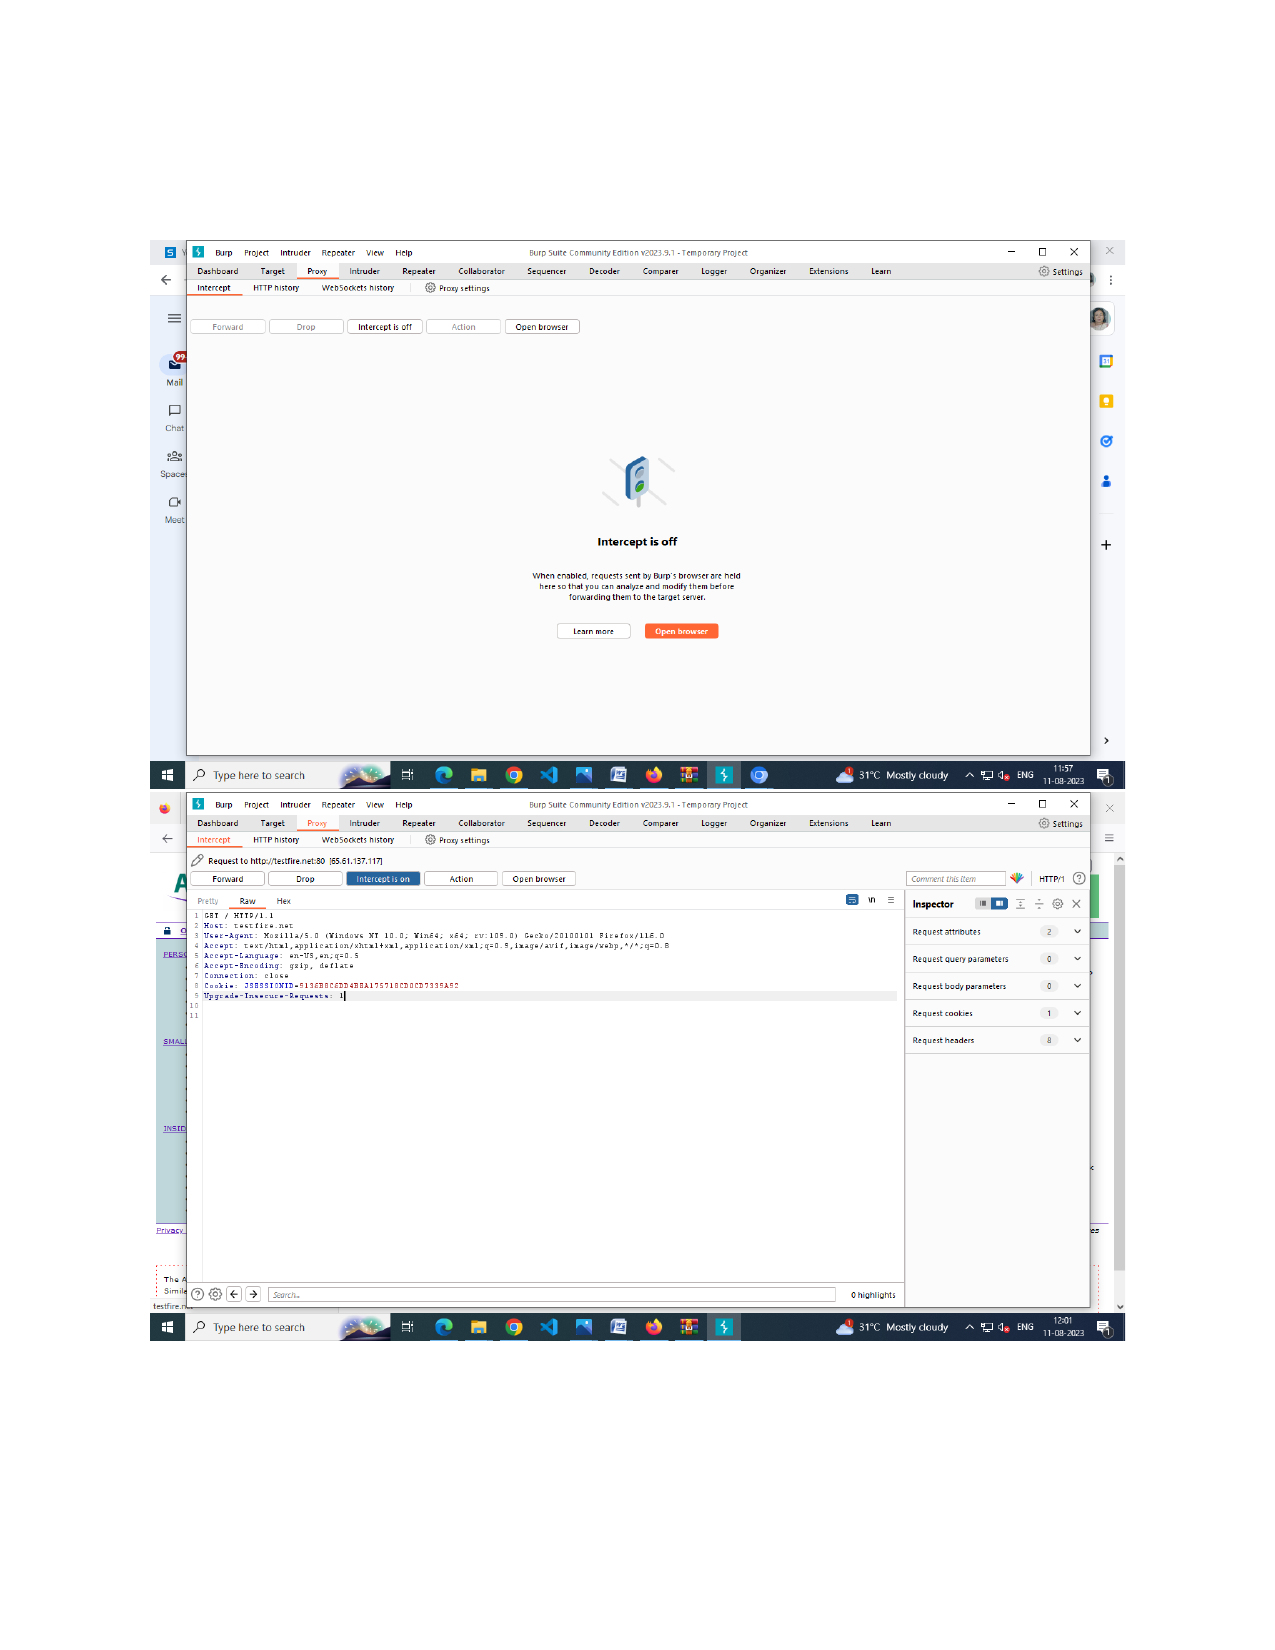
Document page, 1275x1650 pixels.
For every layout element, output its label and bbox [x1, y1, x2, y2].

picture [150, 792, 1125, 1341]
picture [150, 240, 1125, 789]
